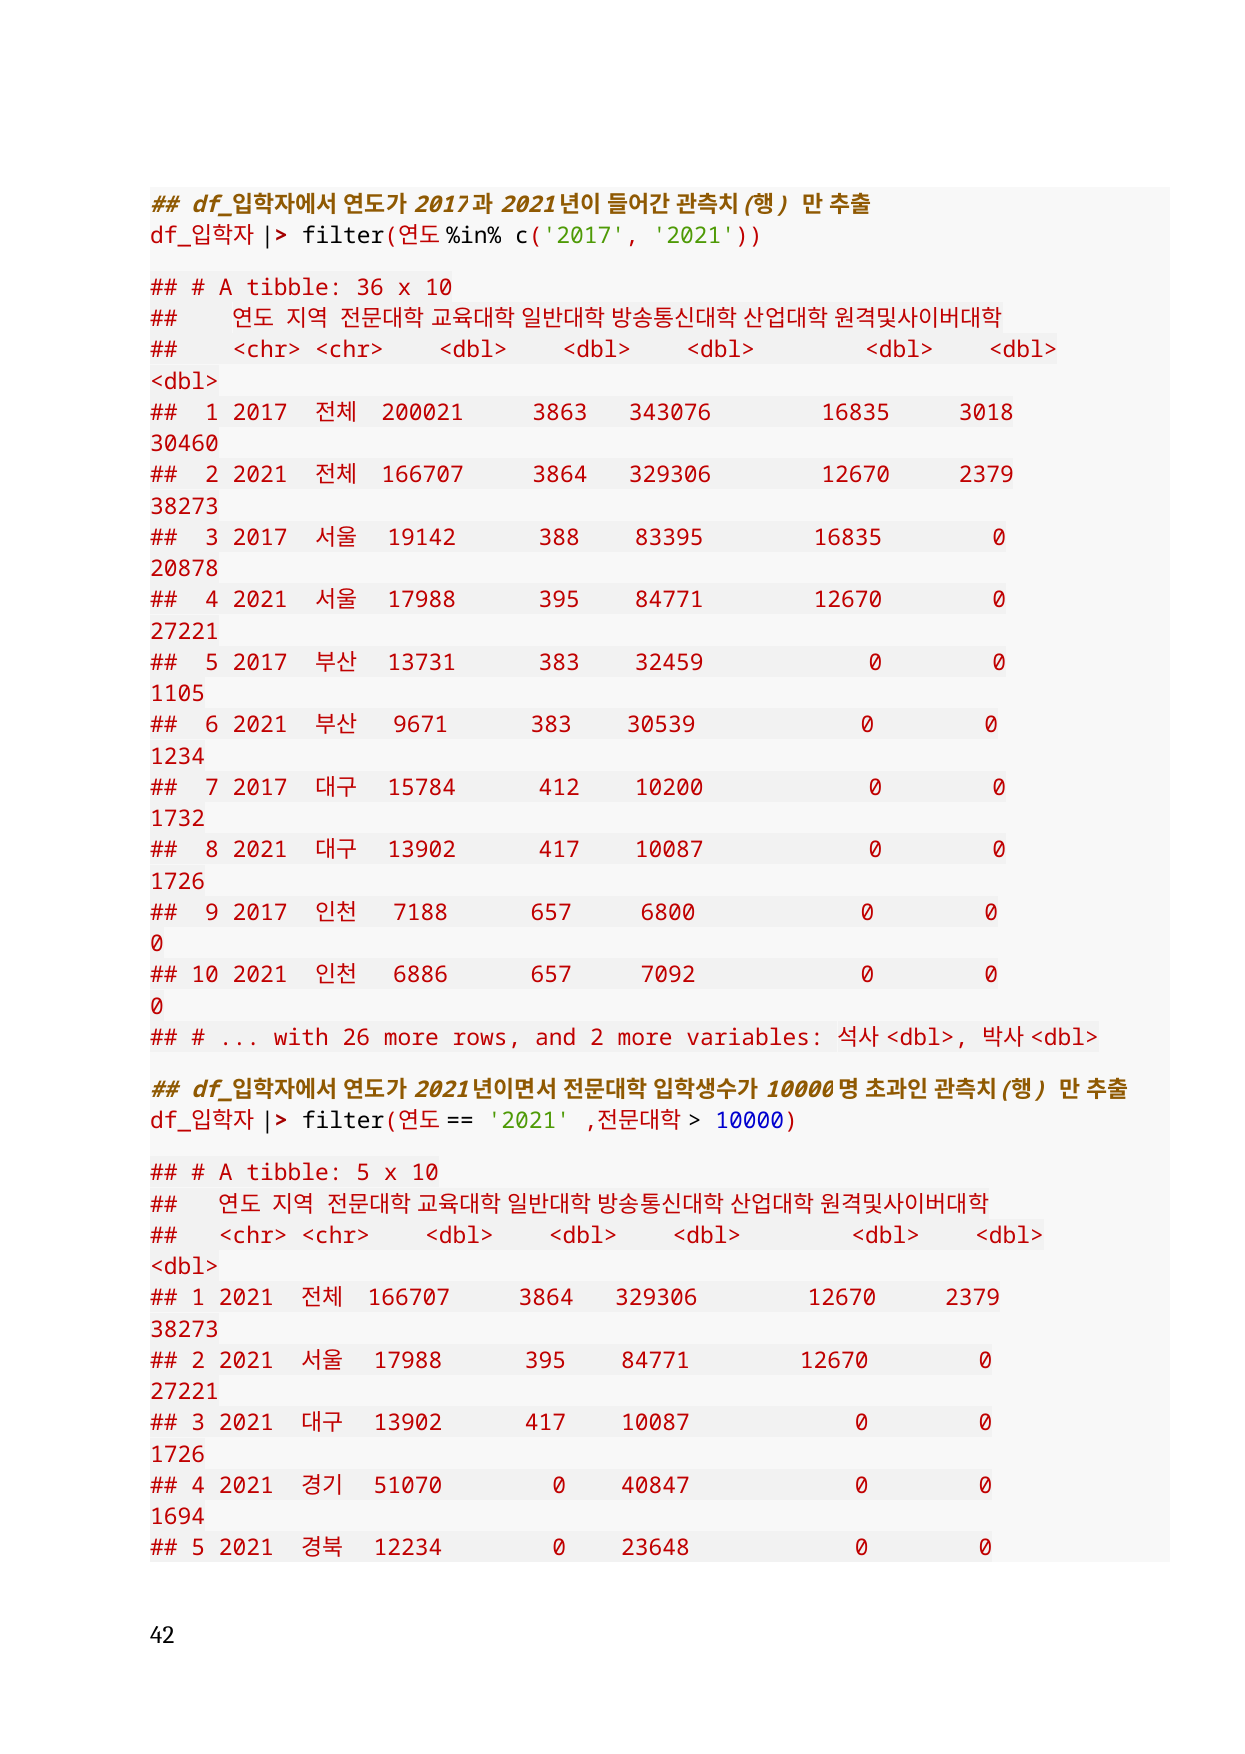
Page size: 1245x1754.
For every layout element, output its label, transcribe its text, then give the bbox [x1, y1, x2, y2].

text ## df_입학자에서 연도가 2017과 2021년이 들어간 관측치(행) 만 추출 df_입학자 |> filter(연도 %in% c('2017', '2021')) [150, 187, 1170, 250]
text ## # A tibble: 36 x 10 ## 연도 지역 전문대학 교육대학 일반대학 방송통신대학 산업대학 원격및사이버대학 ## <chr> <chr> <dbl> <dbl> <dbl> <dbl> <dbl> <dbl> ## 1 2017 전체 200021 3863 343076 16835 3018 30460 ## 2 2021 전체 166707 3864 329306 12670 2379 38273 ## 3 2017 서울 19142 388 83395 16835 0 20878 ## 4 2021 서울 17988 395 84771 12670 0 27221 ## 5 2017 부산 13731 383 32459 0 0 1105 ## 6 2021 부산 9671 383 30539 0 0 1234 ## 7 2017 대구 15784 412 10200 0 0 1732 ## 8 2021 대구 13902 417 10087 0 0 1726 ## 9 2017 인천 7188 657 6800 0 0 0 ## 10 2021 인천 6886 657 7092 0 0 0 ## # ... with 26 more rows, and 2 more variables: 석사 <dbl>, 박사 <dbl> [150, 271, 1170, 1052]
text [150, 1156, 1170, 1562]
text ## df_입학자에서 연도가 2021년이면서 전문대학 입학생수가 10000명 초과인 관측치(행) 만 추출 df_입학자 |> filter(연도 == '2021' ,전문대학 > 10000) [798, 1073, 1170, 1135]
